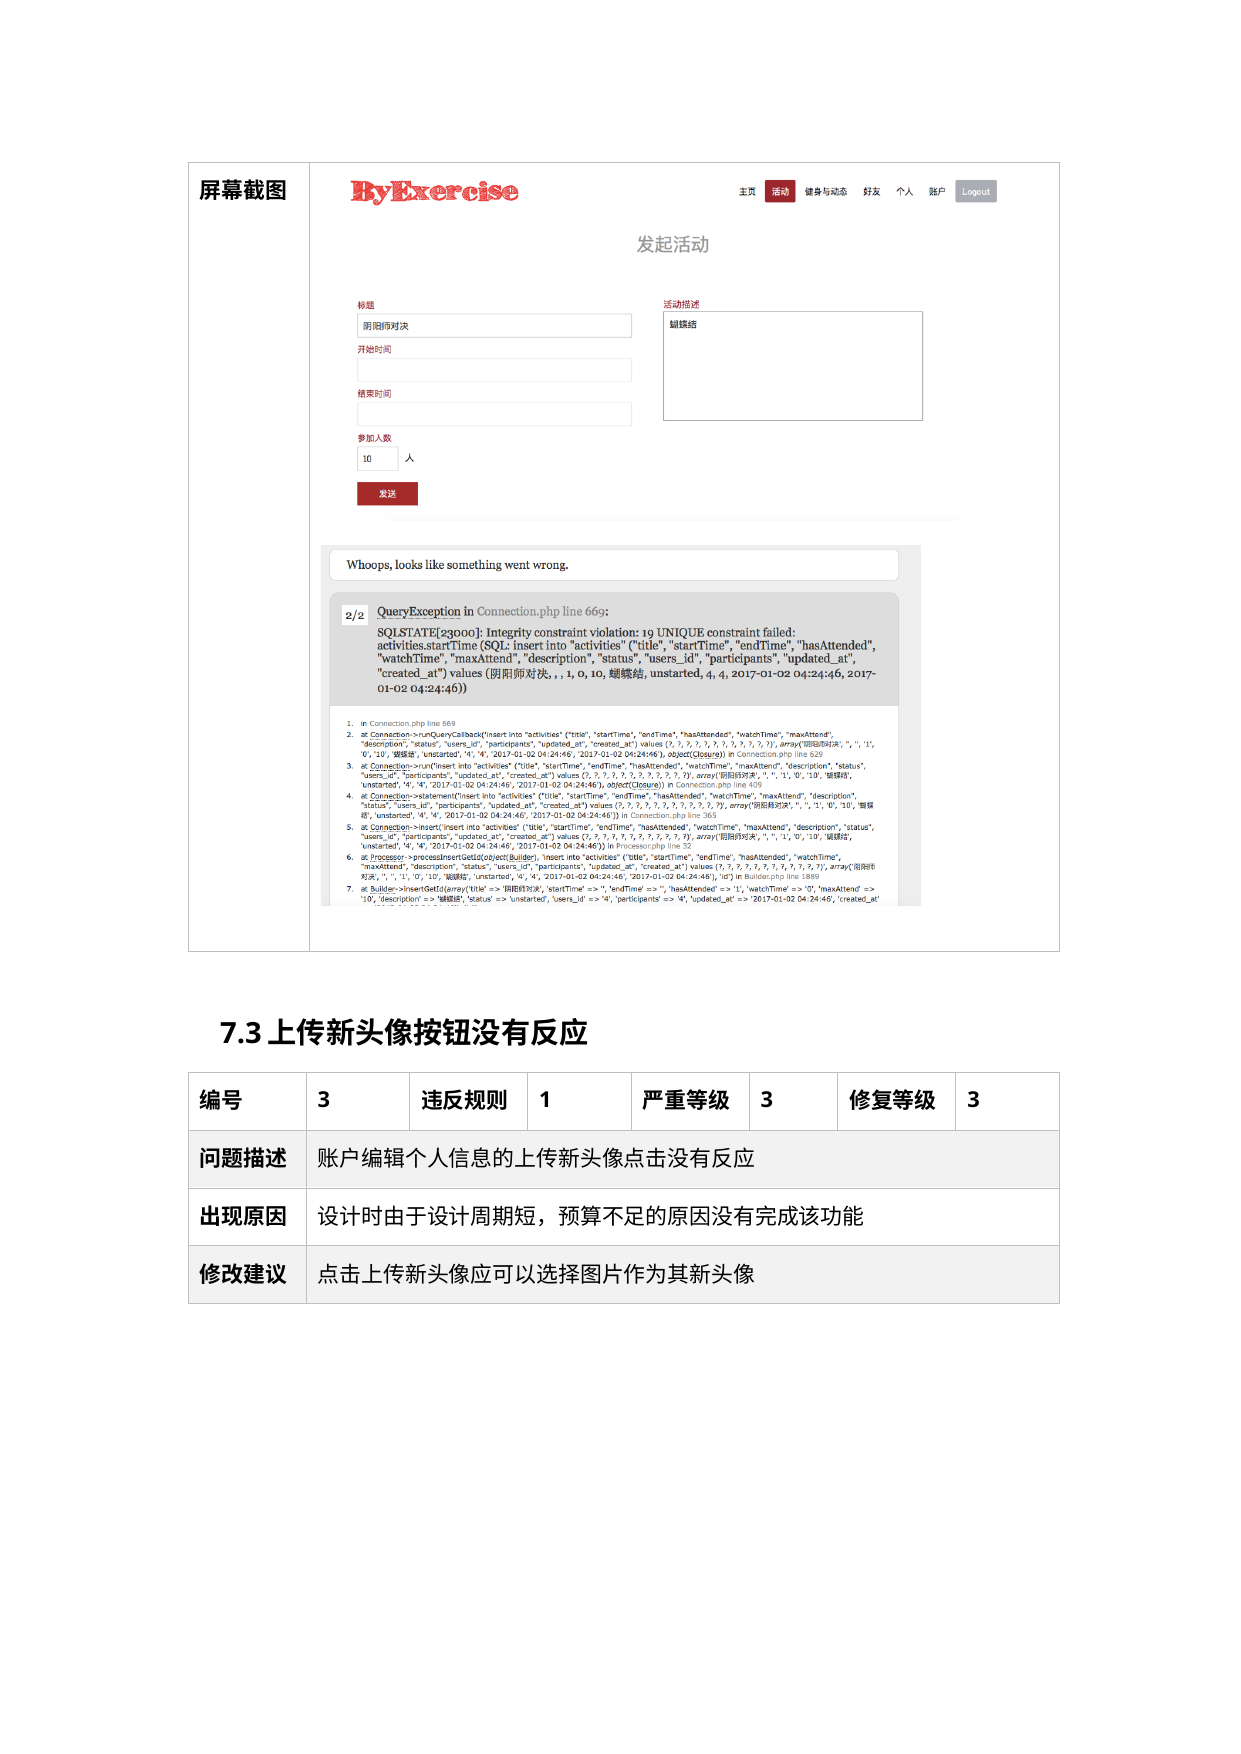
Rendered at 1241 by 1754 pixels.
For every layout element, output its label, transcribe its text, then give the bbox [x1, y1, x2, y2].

table_cell 出现原因 [189, 1189, 306, 1245]
table_header 3 [750, 1073, 837, 1129]
table_header 违反规则 [410, 1073, 527, 1129]
subtitle 7.3上传新头像按钮没有反应 [187, 998, 1053, 1063]
table_header 3 [956, 1073, 1059, 1129]
table_cell 修改建议 [189, 1246, 306, 1303]
table_cell 点击上传新头像应可以选择图片作为其新头像 [307, 1246, 1059, 1303]
table_cell 问题描述 [189, 1131, 306, 1187]
table_cell 设计时由于设计周期短，预算不足的原因没有完成该功能 [307, 1189, 1059, 1245]
table_header 1 [528, 1073, 631, 1129]
table_header 编号 [189, 1073, 306, 1129]
table_header 3 [307, 1073, 409, 1129]
table_cell [310, 163, 1059, 951]
table_cell 屏幕截图 [189, 163, 309, 951]
table_header 严重等级 [632, 1073, 749, 1129]
table_header 修复等级 [838, 1073, 955, 1129]
table_cell 账户编辑个人信息的上传新头像点击没有反应 [307, 1131, 1059, 1187]
picture [320, 172, 1000, 521]
picture [320, 545, 921, 906]
